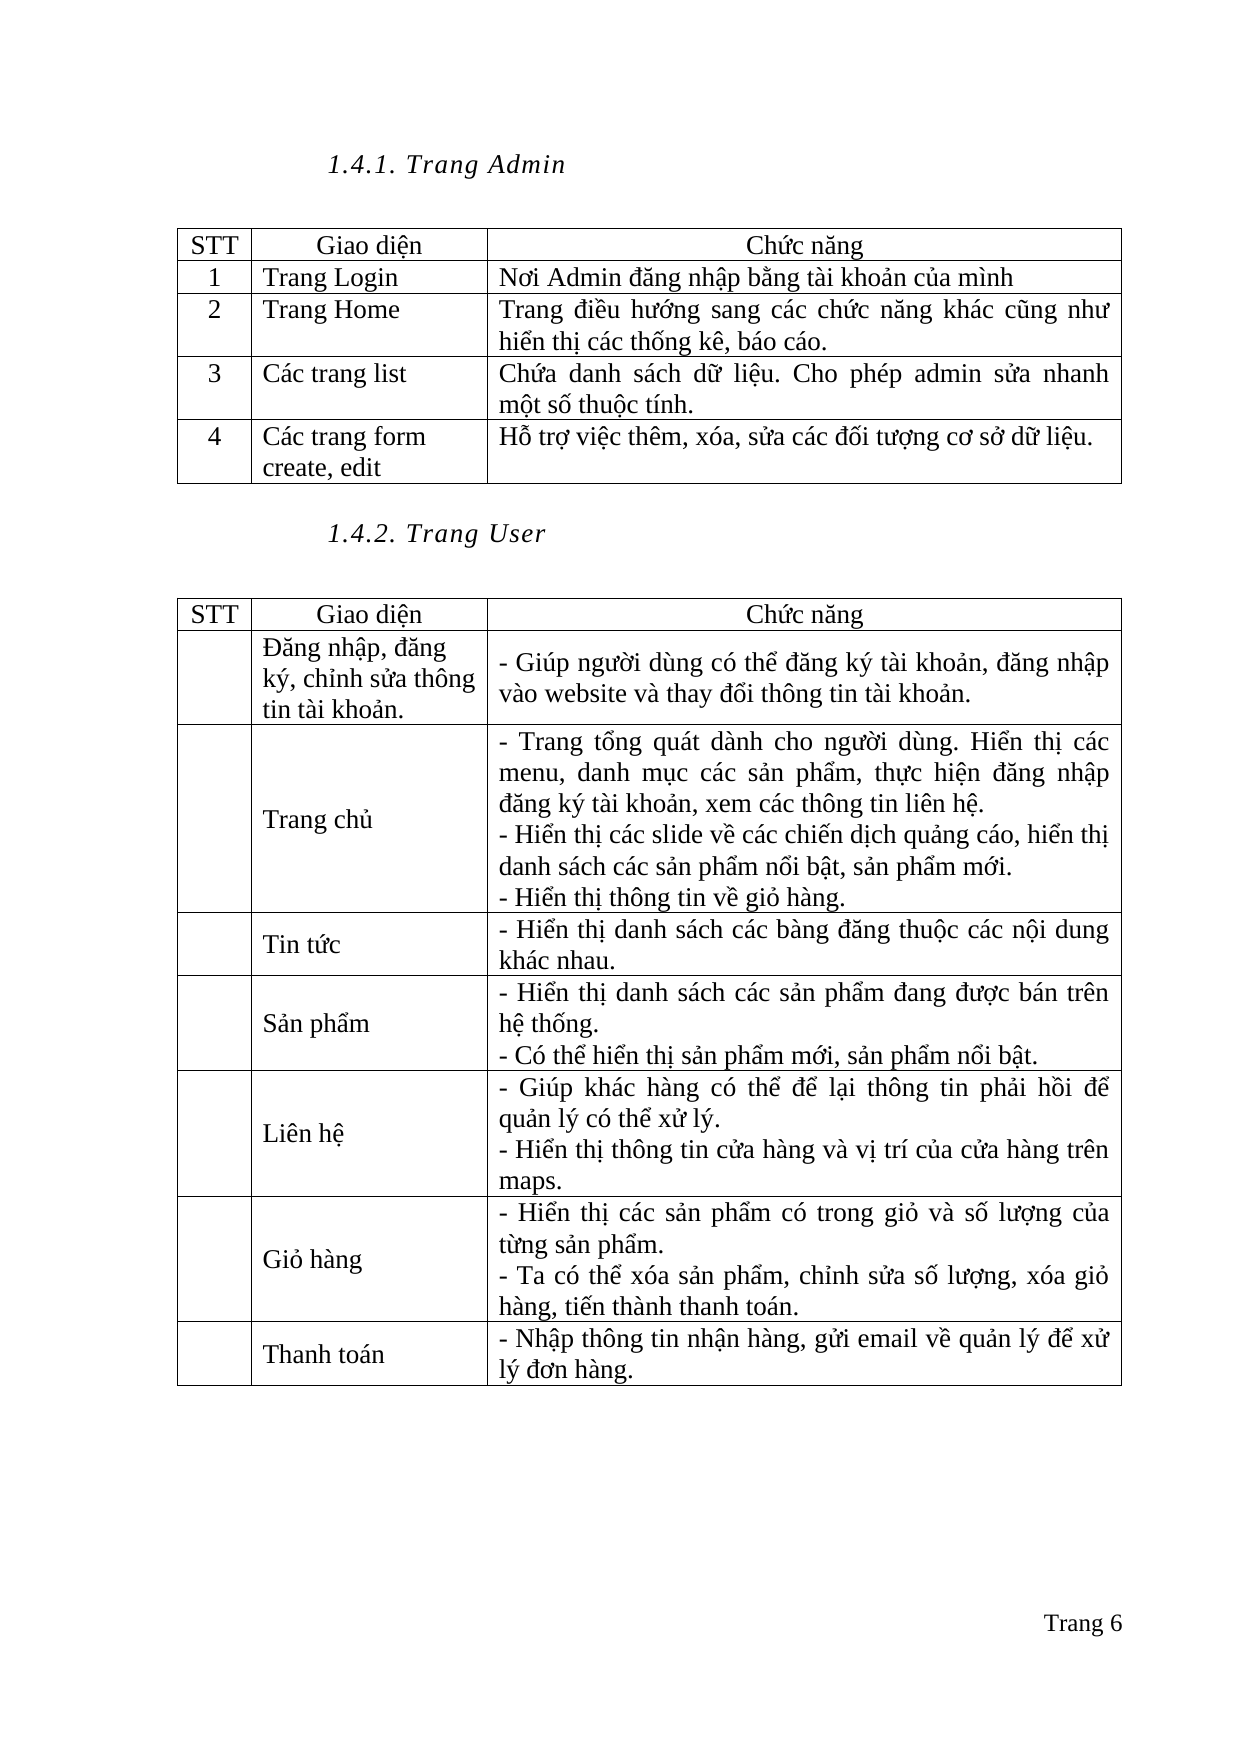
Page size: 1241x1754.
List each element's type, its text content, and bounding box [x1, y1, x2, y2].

subtitle 1.4.2. Trang User [327, 517, 1122, 548]
table_header STT [178, 599, 251, 630]
table_cell [178, 913, 251, 975]
table_cell Giỏ hàng [252, 1197, 487, 1321]
table_cell - Trang tổng quát dành cho người dùng. Hiển thị các menu, danh mục các sản phẩm, thực hiện đăng nhập đăng ký tài khoản, xem các thông tin liên hệ. - Hiển thị các slide về các chiến dịch quảng cáo, hiển thị danh sách các sản phẩm nổi bật, sản phẩm mới. - Hiển thị thông tin về giỏ hàng. [488, 725, 1121, 912]
table_cell [178, 1197, 251, 1321]
table_cell Trang Login [252, 261, 487, 292]
table_cell Tin tức [252, 913, 487, 975]
table_cell 1 [178, 261, 251, 292]
table_cell Liên hệ [252, 1071, 487, 1196]
table_cell Sản phẩm [252, 976, 487, 1070]
table_cell [178, 725, 251, 912]
table_cell 2 [178, 294, 251, 356]
table_cell - Giúp khác hàng có thể để lại thông tin phải hồi để quản lý có thể xử lý. - Hiển thị thông tin cửa hàng và vị trí của cửa hàng trên maps. [488, 1071, 1121, 1196]
table_cell - Hiển thị danh sách các bàng đăng thuộc các nội dung khác nhau. [488, 913, 1121, 975]
table_cell Trang điều hướng sang các chức năng khác cũng như hiển thị các thống kê, báo cáo. [488, 294, 1121, 356]
table_cell Hỗ trợ việc thêm, xóa, sửa các đối tượng cơ sở dữ liệu. [488, 420, 1121, 482]
table_cell [178, 976, 251, 1070]
table_header Giao diện [252, 599, 487, 630]
table_cell [178, 631, 251, 724]
table_header Giao diện [252, 229, 487, 260]
table_cell Các trang form create, edit [252, 420, 487, 482]
table_cell 4 [178, 420, 251, 482]
table_cell - Hiển thị danh sách các sản phẩm đang được bán trên hệ thống. - Có thể hiển thị sản phẩm mới, sản phẩm nổi bật. [488, 976, 1121, 1070]
table_cell Trang chủ [252, 725, 487, 912]
table_header Chức năng [488, 599, 1121, 630]
table_header STT [178, 229, 251, 260]
table_cell Chứa danh sách dữ liệu. Cho phép admin sửa nhanh một số thuộc tính. [488, 357, 1121, 419]
table_cell [178, 1071, 251, 1196]
table_header Chức năng [488, 229, 1121, 260]
subtitle 1.4.1. Trang Admin [327, 148, 1122, 179]
table_cell Đăng nhập, đăng ký, chỉnh sửa thông tin tài khoản. [252, 631, 487, 724]
table_cell - Giúp người dùng có thể đăng ký tài khoản, đăng nhập vào website và thay đổi thông tin tài khoản. [488, 631, 1121, 724]
table_cell 3 [178, 357, 251, 419]
table_cell Trang Home [252, 294, 487, 356]
table_cell Các trang list [252, 357, 487, 419]
table_cell Nơi Admin đăng nhập bằng tài khoản của mình [488, 261, 1121, 292]
table_cell - Nhập thông tin nhận hàng, gửi email về quản lý để xử lý đơn hàng. [488, 1322, 1121, 1384]
table_cell [178, 1322, 251, 1384]
table_cell Thanh toán [252, 1322, 487, 1384]
table_cell - Hiển thị các sản phẩm có trong giỏ và số lượng của từng sản phẩm. - Ta có thể xóa sản phẩm, chỉnh sửa số lượng, xóa giỏ hàng, tiến thành thanh toán. [488, 1197, 1121, 1321]
